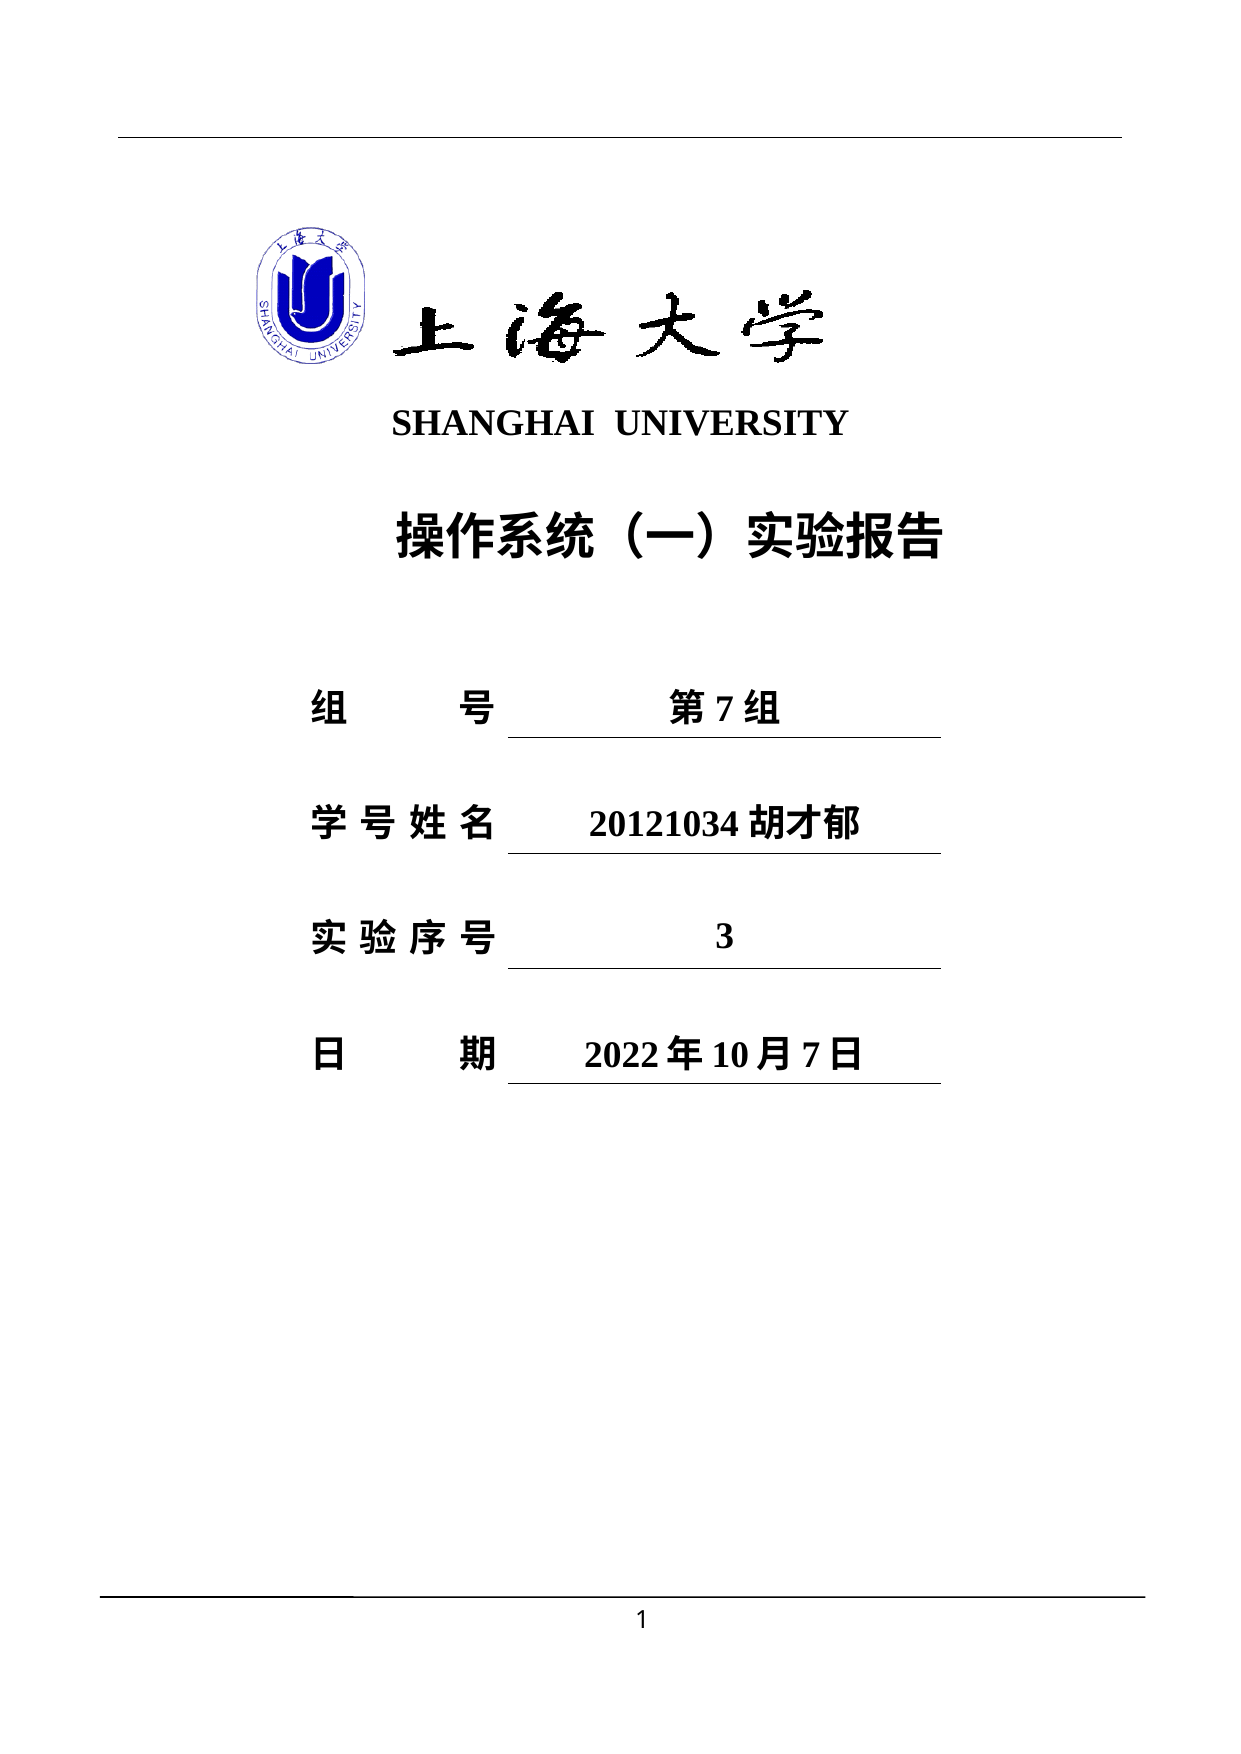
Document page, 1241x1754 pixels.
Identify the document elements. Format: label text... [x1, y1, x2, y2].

text SHANGHAI UNIVERSITY [118, 389, 1122, 454]
table_cell 学号姓名 [299, 737, 508, 852]
table_cell 实验序号 [299, 853, 508, 968]
text 操作系统（一）实验报告 [118, 487, 1122, 569]
table_header 组 号 [299, 622, 508, 737]
table_cell 日期 [299, 968, 508, 1083]
table_cell 20121034 胡才郁 [508, 738, 941, 852]
picture [253, 226, 368, 365]
table_header 第 7 组 [508, 622, 941, 737]
picture [386, 290, 862, 365]
table_cell 2022年10月7日 [508, 969, 941, 1083]
table_cell 3 [508, 854, 941, 968]
